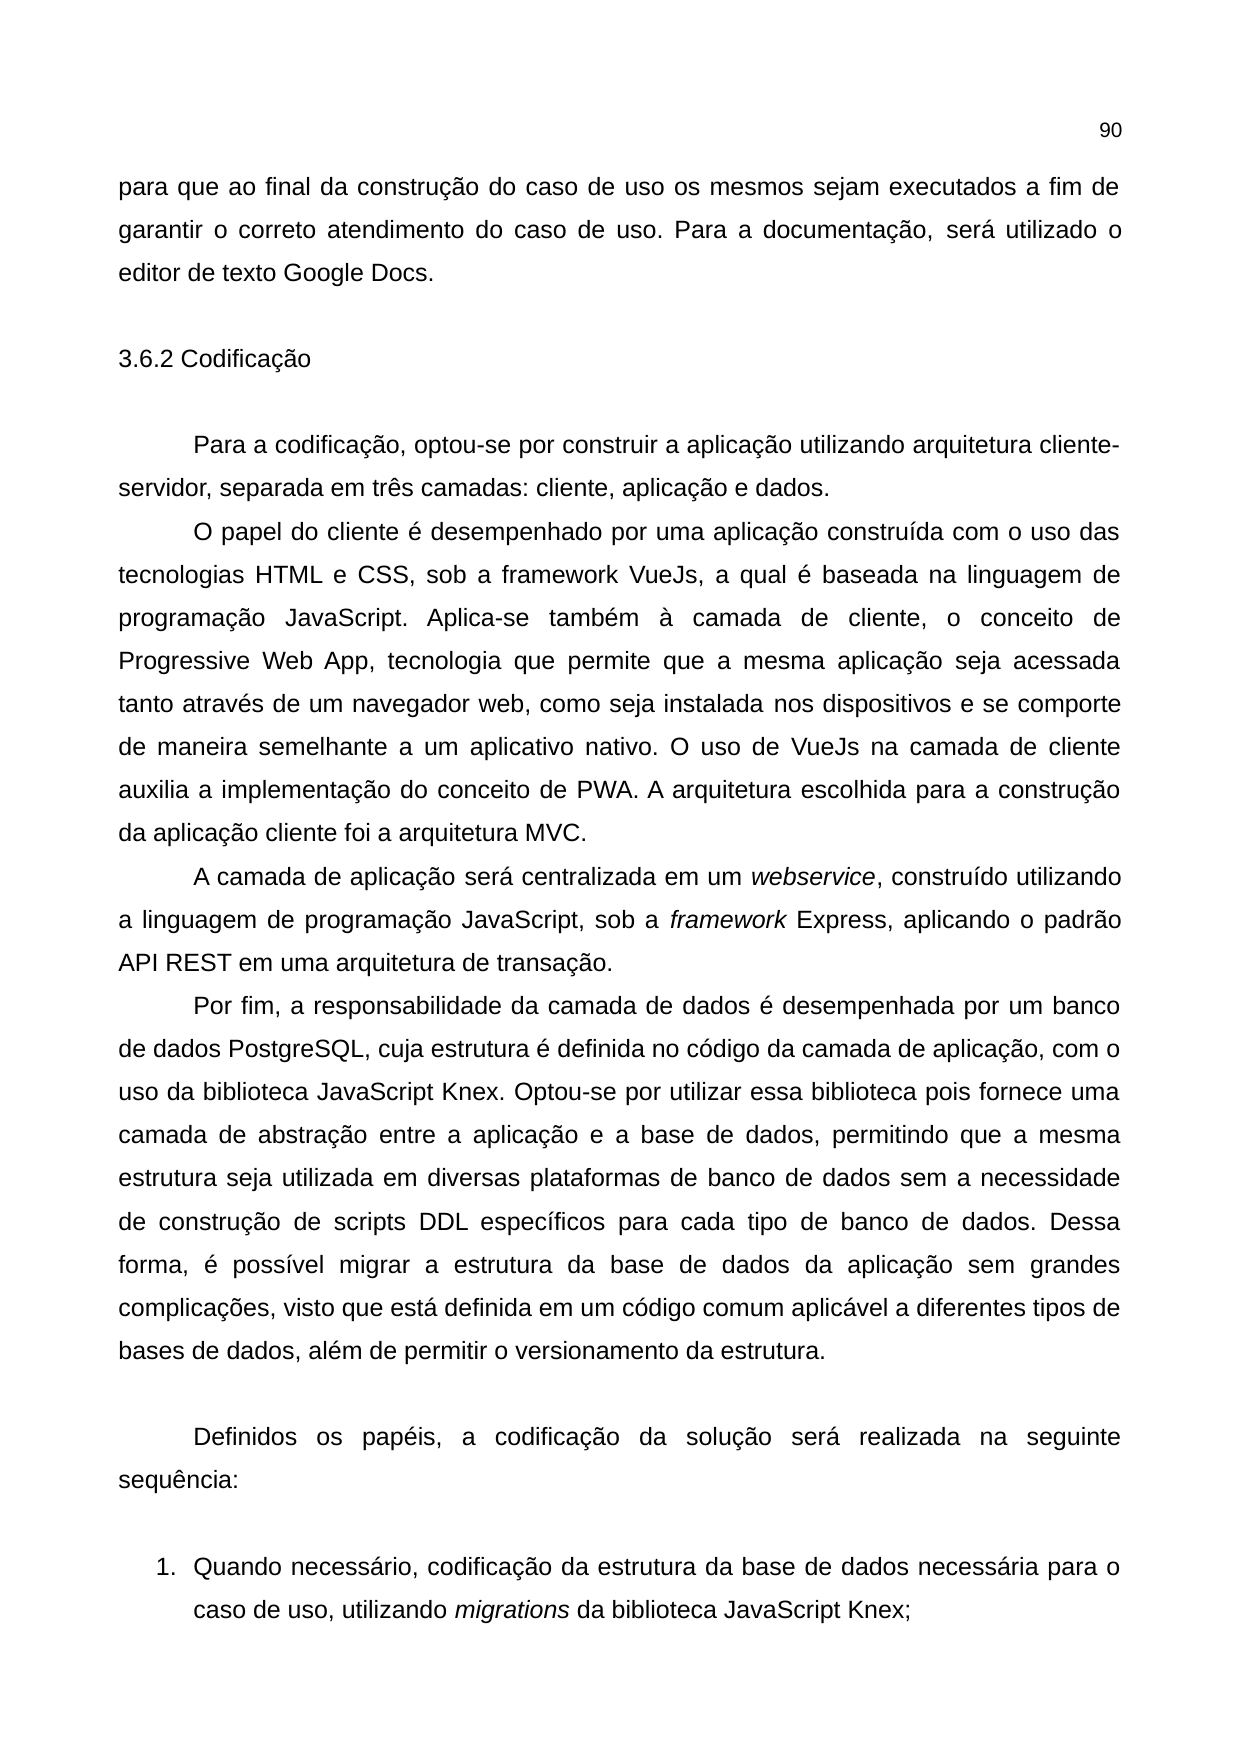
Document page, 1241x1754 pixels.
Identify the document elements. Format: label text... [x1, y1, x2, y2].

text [118, 172, 1122, 287]
text O papel do cliente é desempenhado por uma aplicação construída com o uso das tecnologias HTML e CSS, sob a framework VueJs, a qual é baseada na linguagem de programação JavaScript. Aplica-se também à camada de cliente, o conceito de Progressive Web App, tecnologia que permite que a mesma aplicação seja acessada tanto através de um navegador web, como seja instalada nos dispositivos e se comporte de maneira semelhante a um aplicativo nativo. O uso de VueJs na camada de cliente auxilia a implementação do conceito de PWA. A arquitetura escolhida para a construção da aplicação cliente foi a arquitetura MVC. [118, 517, 1122, 847]
text A camada de aplicação será centralizada em um webservice, construído utilizando a linguagem de programação JavaScript, sob a framework Express, aplicando o padrão API REST em uma arquitetura de transação. [118, 862, 1122, 977]
subtitle 3.6.2 Codificação [118, 344, 1122, 373]
list Quando necessário, codificação da estrutura da base de dados necessária para o caso de uso, utilizando migrations da biblioteca JavaScript Knex; [156, 1552, 1122, 1623]
text Por fim, a responsabilidade da camada de dados é desempenhada por um banco de dados PostgreSQL, cuja estrutura é definida no código da camada de aplicação, com o uso da biblioteca JavaScript Knex. Optou-se por utilizar essa biblioteca pois fornece uma camada de abstração entre a aplicação e a base de dados, permitindo que a mesma estrutura seja utilizada em diversas plataformas de banco de dados sem a necessidade de construção de scripts DDL específicos para cada tipo de banco de dados. Dessa forma, é possível migrar a estrutura da base de dados da aplicação sem grandes complicações, visto que está definida em um código comum aplicável a diferentes tipos de bases de dados, além de permitir o versionamento da estrutura. [118, 991, 1122, 1365]
text Definidos os papéis, a codificação da solução será realizada na seguinte sequência: [118, 1422, 1122, 1494]
text Para a codificação, optou-se por construir a aplicação utilizando arquitetura cliente-servidor, separada em três camadas: cliente, aplicação e dados. [118, 430, 1122, 502]
